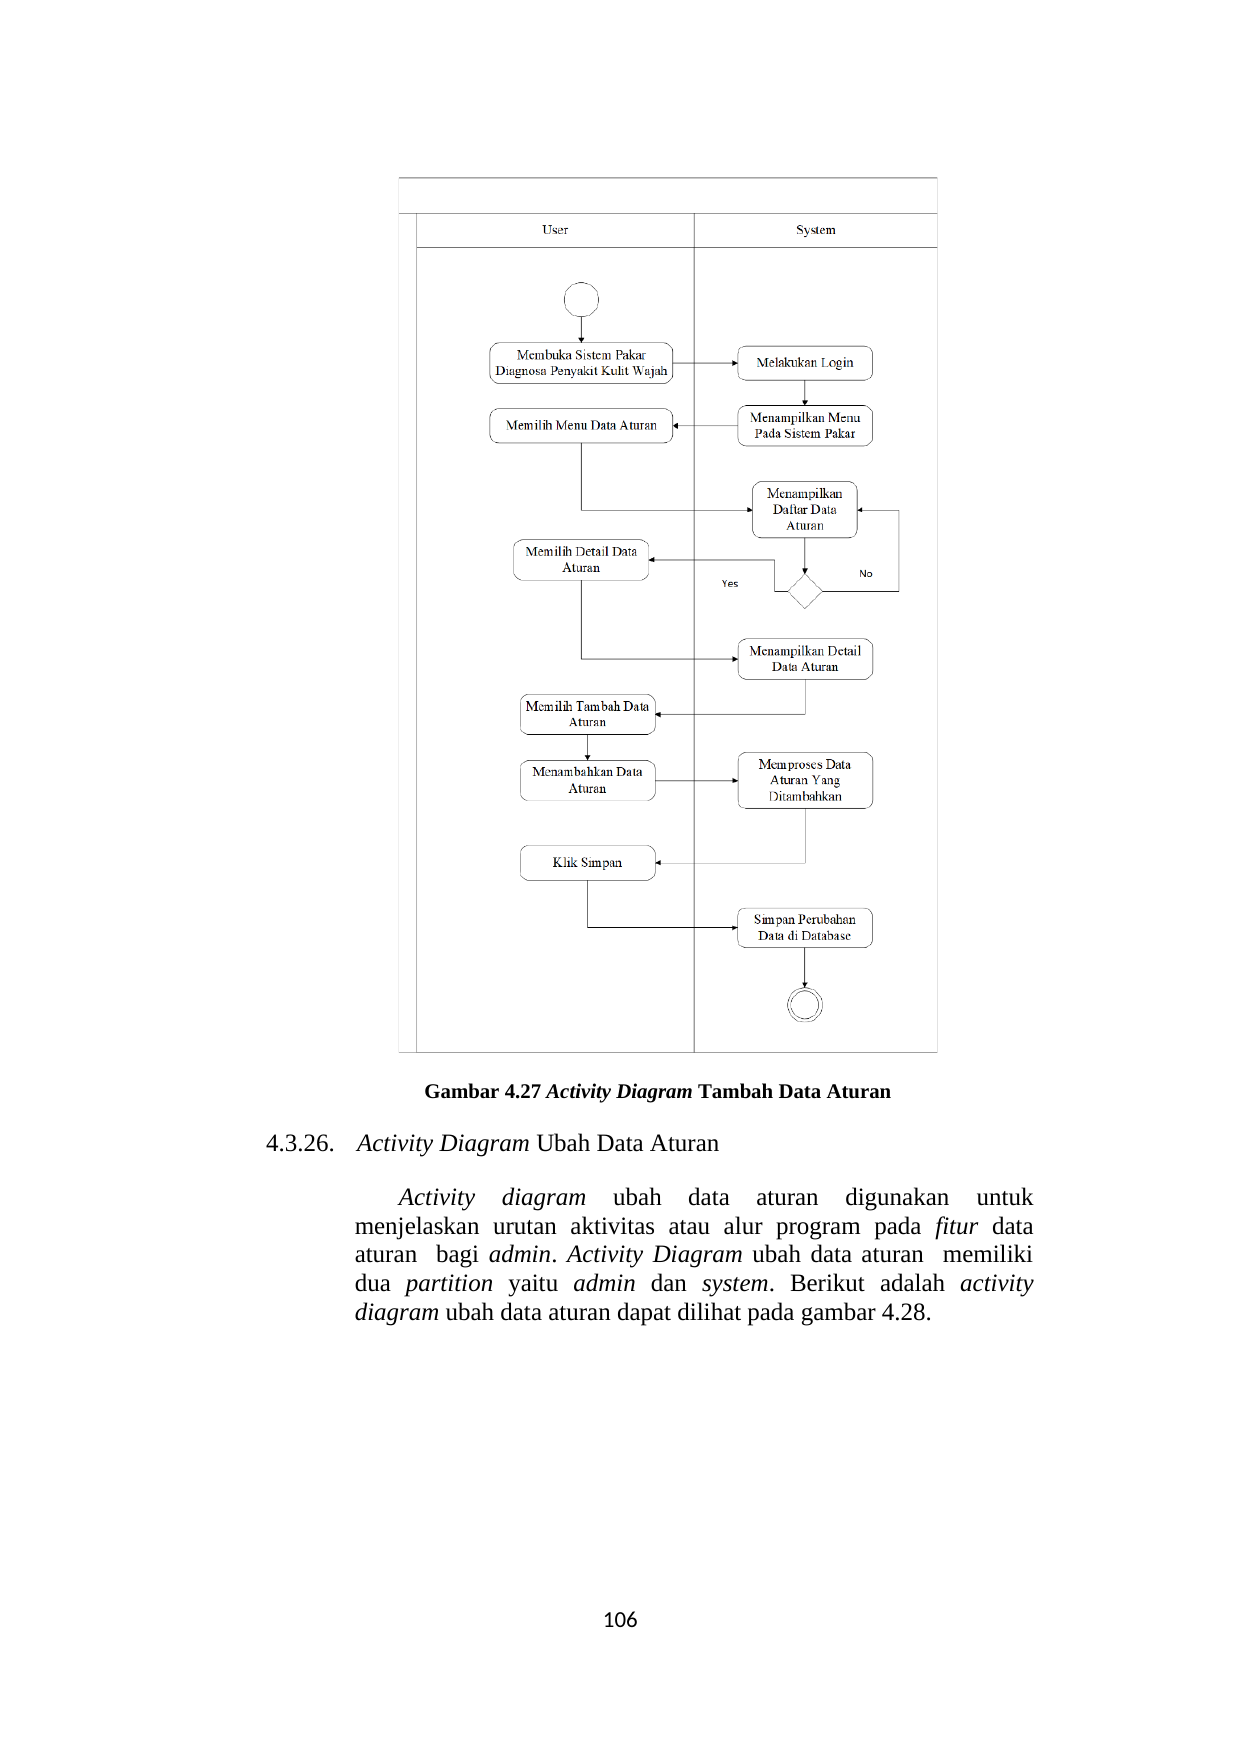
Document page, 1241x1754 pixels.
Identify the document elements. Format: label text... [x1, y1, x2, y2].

text Gambar 4.27 Activity Diagram Tambah Data Aturan [282, 1079, 1033, 1103]
picture [398, 177, 938, 1053]
text Activity diagram ubah data aturan digunakan untuk menjelaskan urutan aktivitas atau alur program pada fitur data aturan bagi admin. Activity Diagram ubah data aturan memiliki dua partition yaitu admin dan system. Berikut adalah activity diagram ubah data aturan dapat dilihat pada gambar 4.28. [354, 1182, 1033, 1326]
text Activity Diagram Ubah Data Aturan [266, 1128, 1033, 1157]
